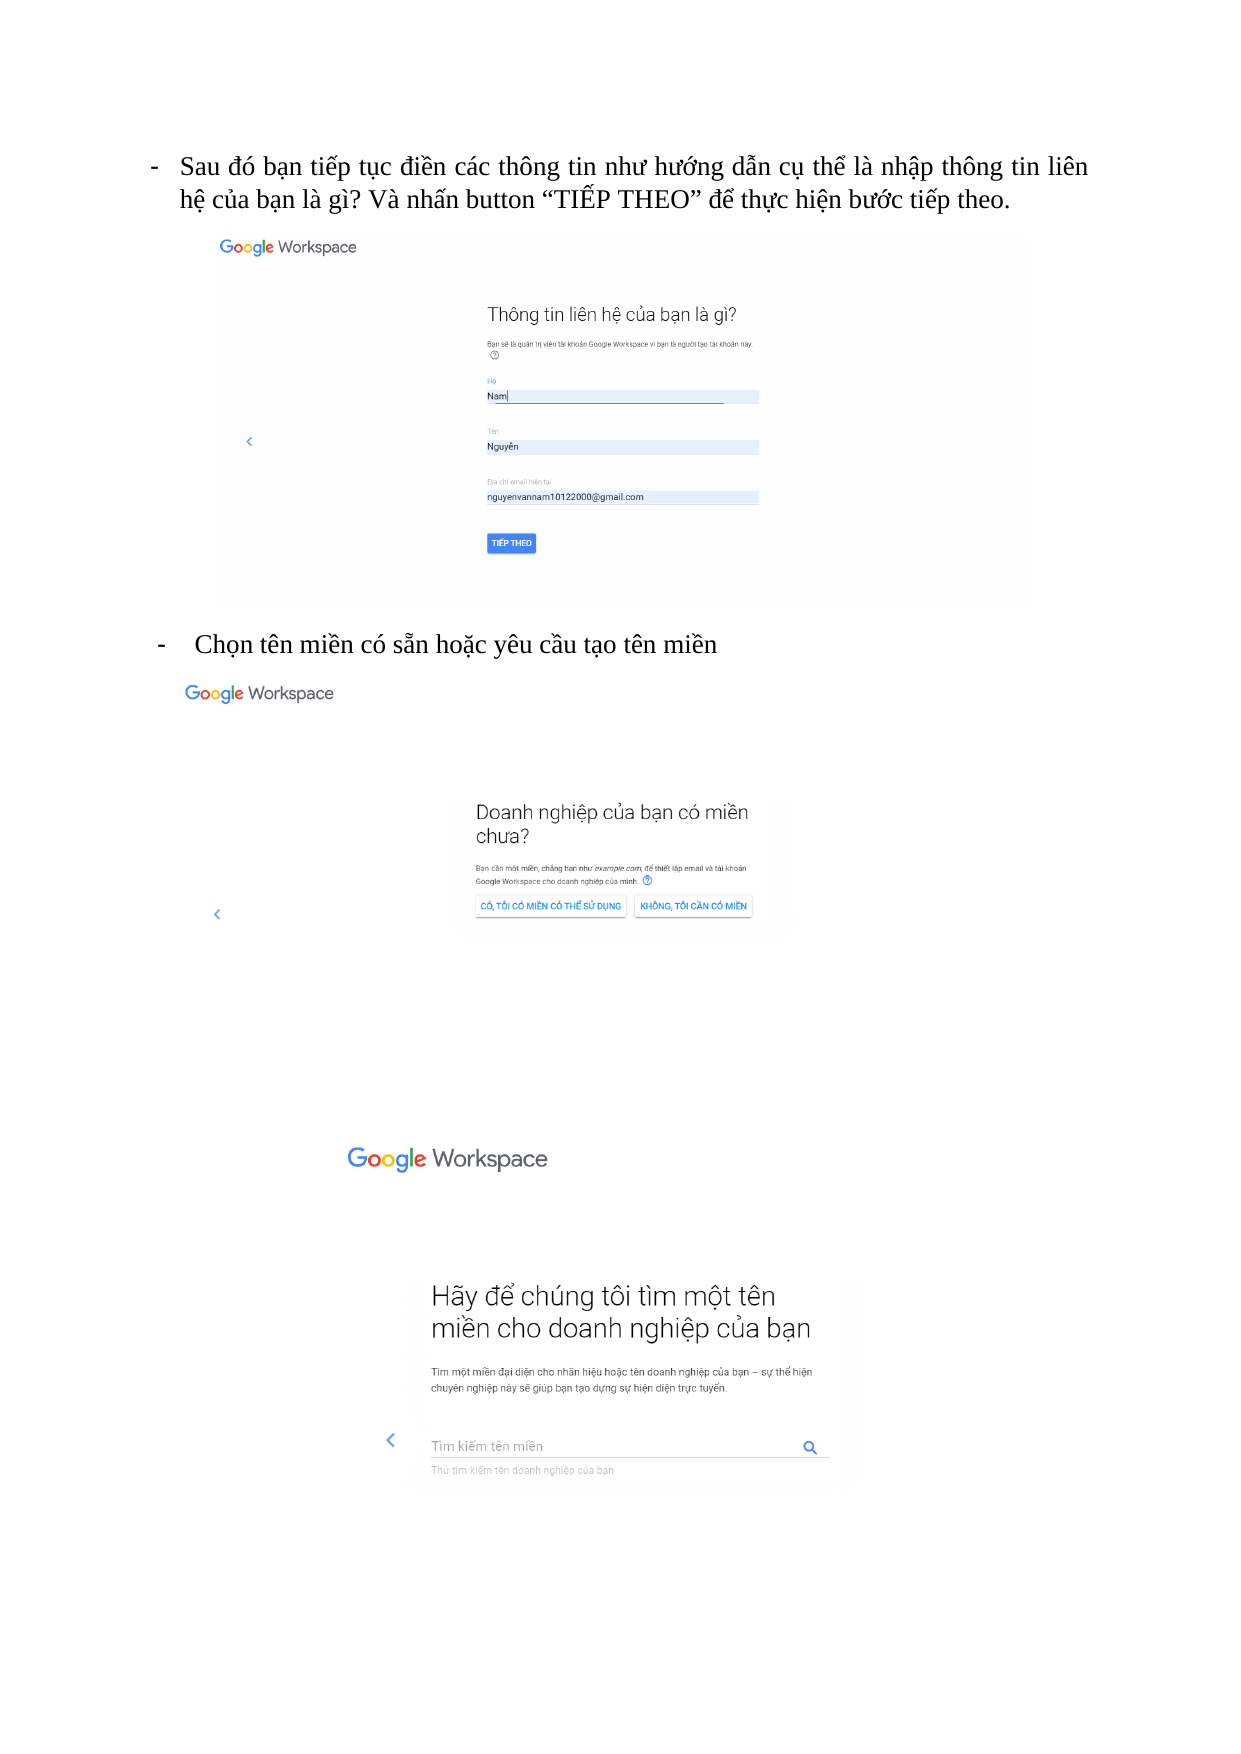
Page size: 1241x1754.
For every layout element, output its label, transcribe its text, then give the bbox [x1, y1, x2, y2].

picture [167, 678, 1080, 1123]
picture [332, 1141, 915, 1498]
list Chọn tên miền có sẵn hoặc yêu cầu tạo tên miền [157, 628, 1090, 659]
picture [213, 233, 1027, 609]
list Sau đó bạn tiếp tục điền các thông tin như hướng dẫn cụ thể là nhập thông tin liên hệ của bạn là gì? Và nhấn button “TIẾP THEO” để thực hiện bước tiếp theo. [150, 150, 1090, 215]
